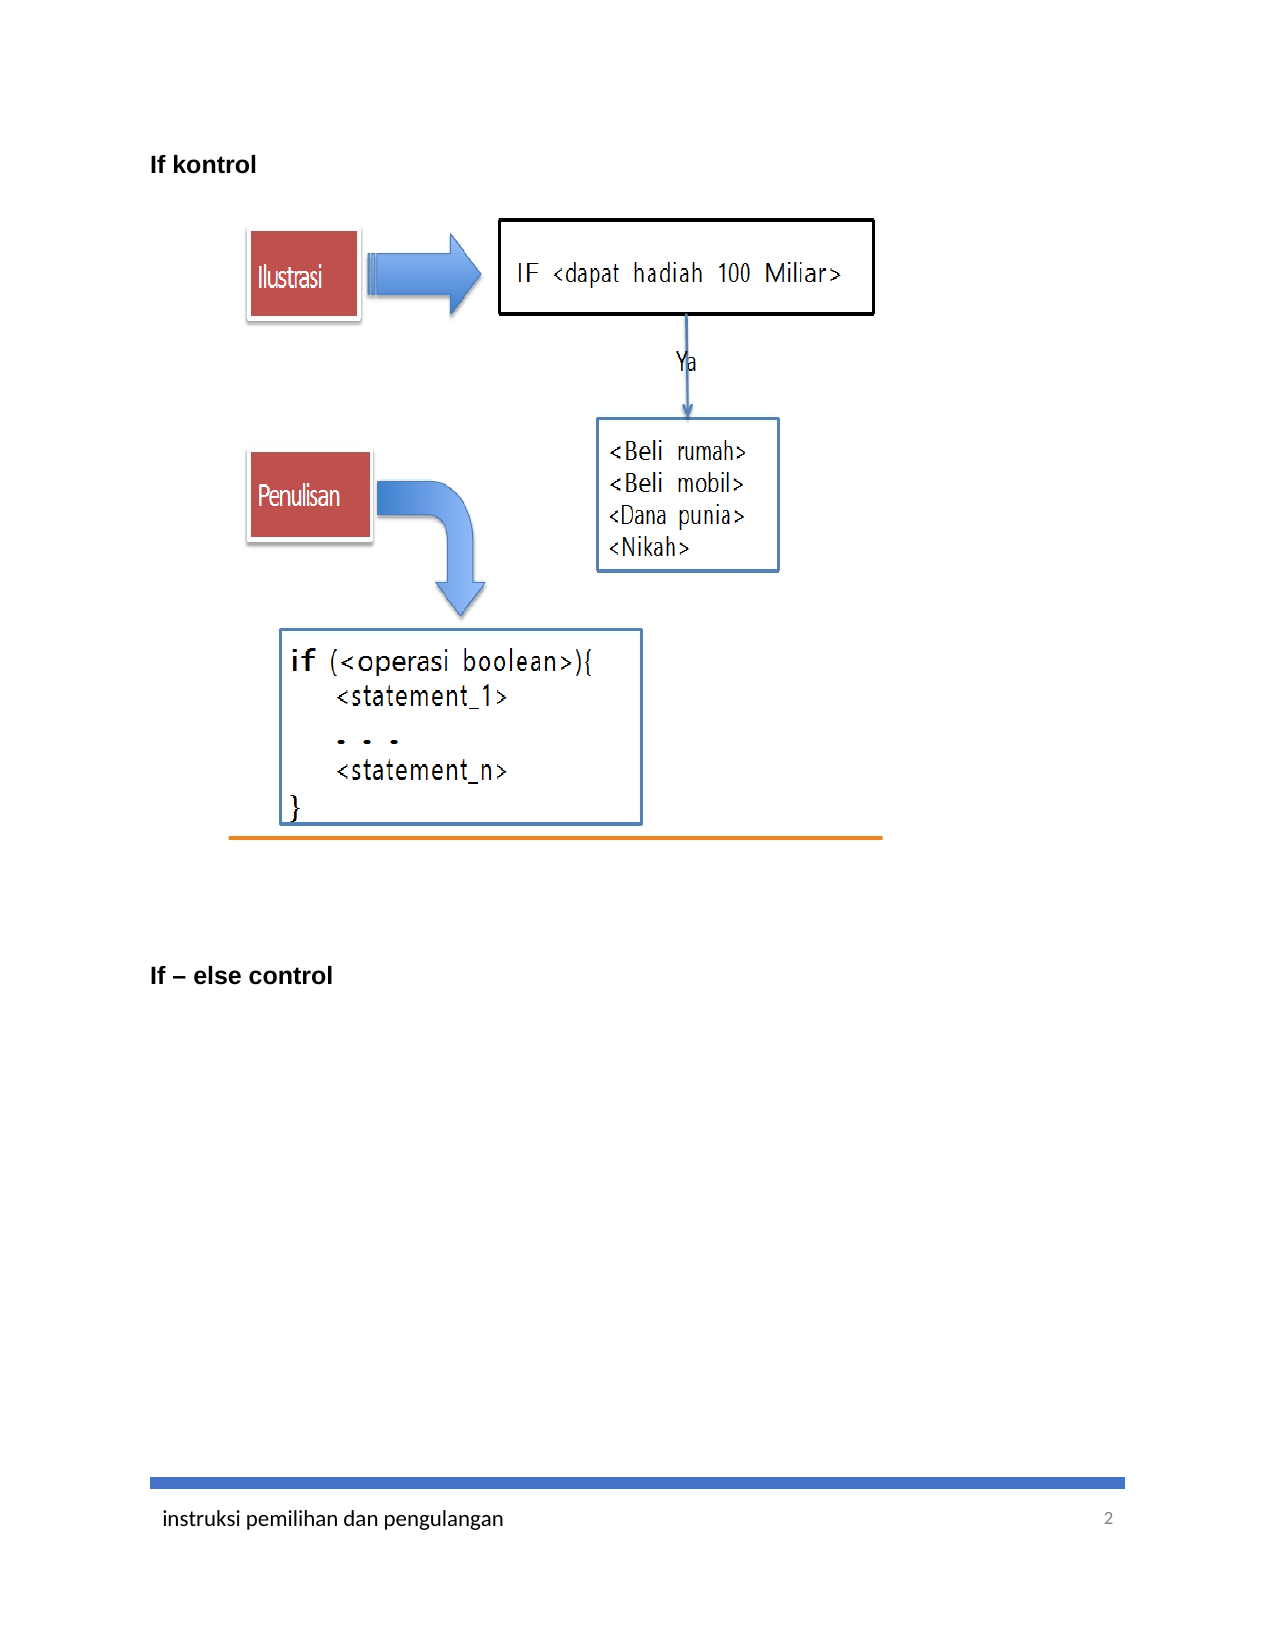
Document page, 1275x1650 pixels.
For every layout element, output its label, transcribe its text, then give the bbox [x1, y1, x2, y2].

picture [228, 209, 883, 843]
text If – else control [150, 961, 1125, 990]
text If kontrol [150, 150, 1125, 179]
